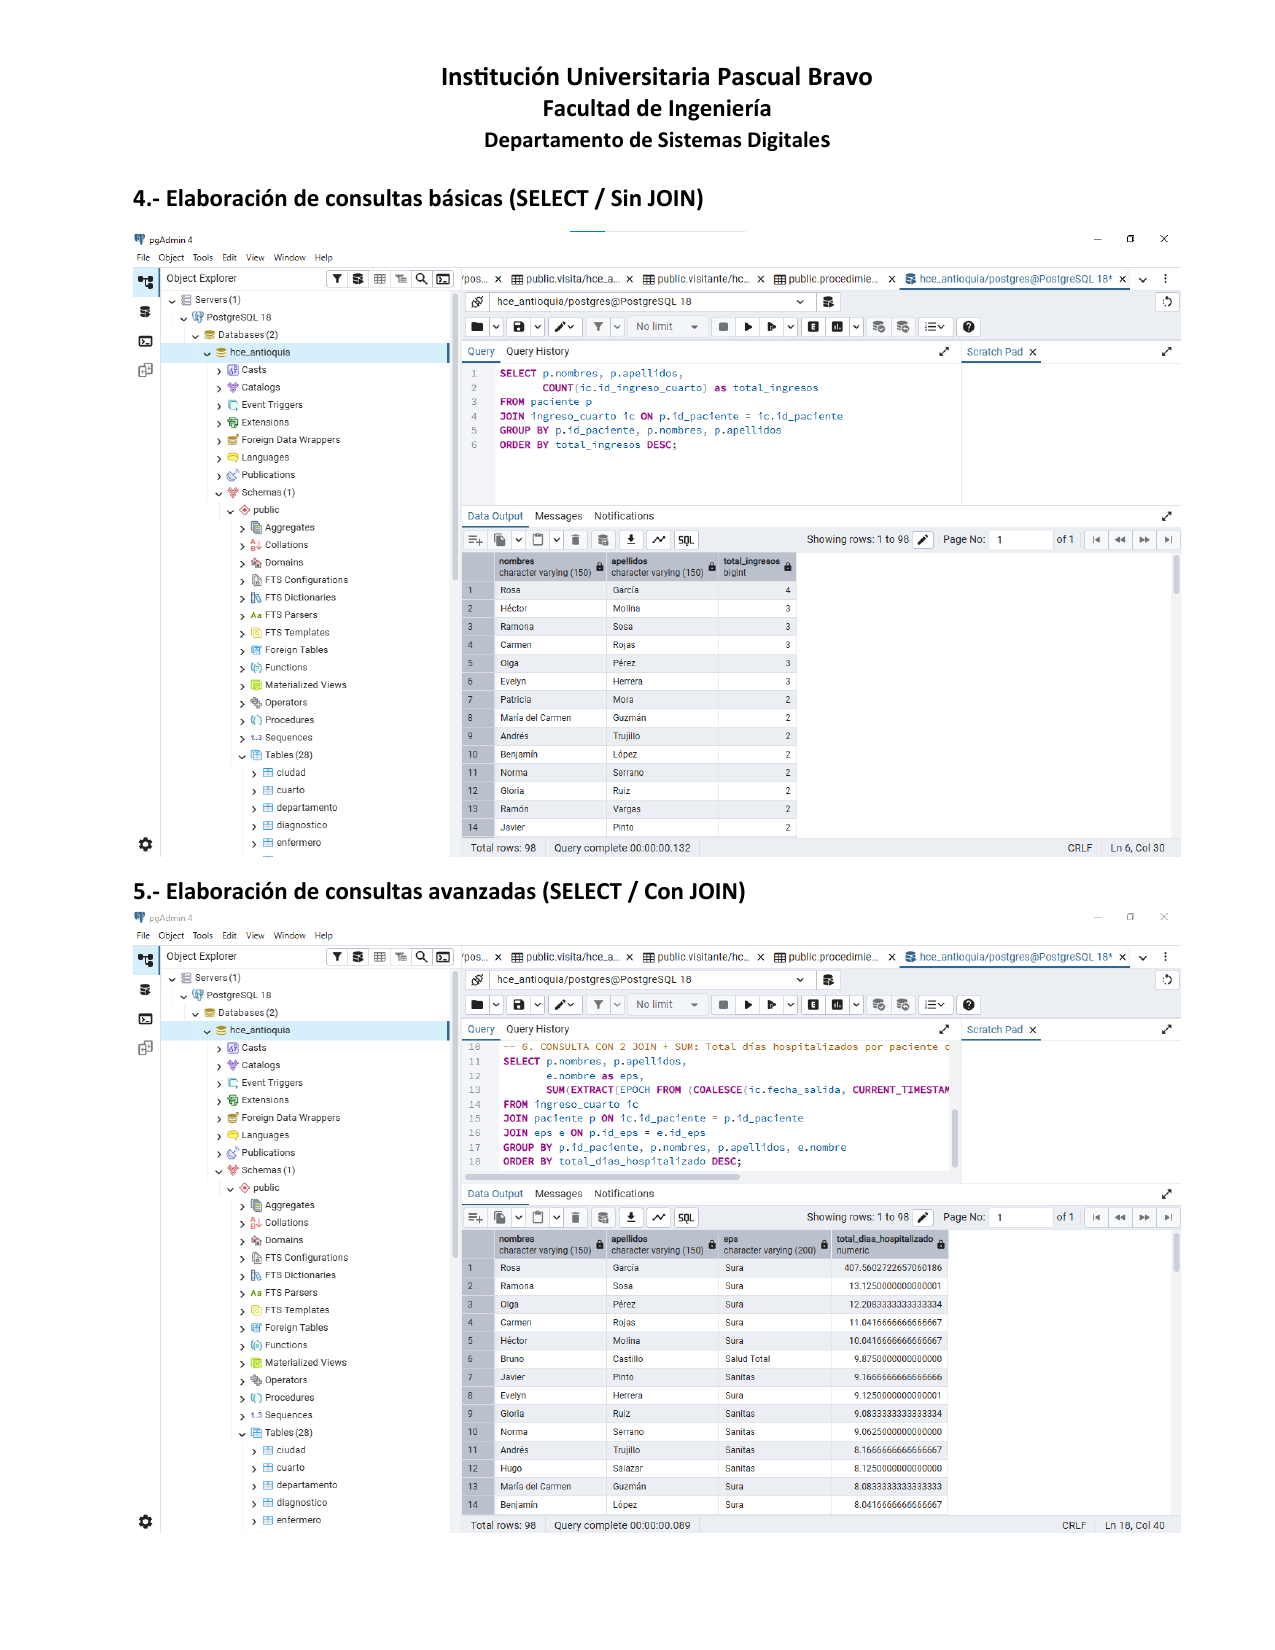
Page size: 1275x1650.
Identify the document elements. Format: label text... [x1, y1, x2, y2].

text 4.- Elaboración de consultas básicas (SELECT / Sin JOIN) [133, 182, 1181, 212]
text 5.- Elaboración de consultas avanzadas (SELECT / Con JOIN) [133, 875, 1181, 905]
picture [132, 231, 1182, 857]
picture [132, 910, 1182, 1533]
